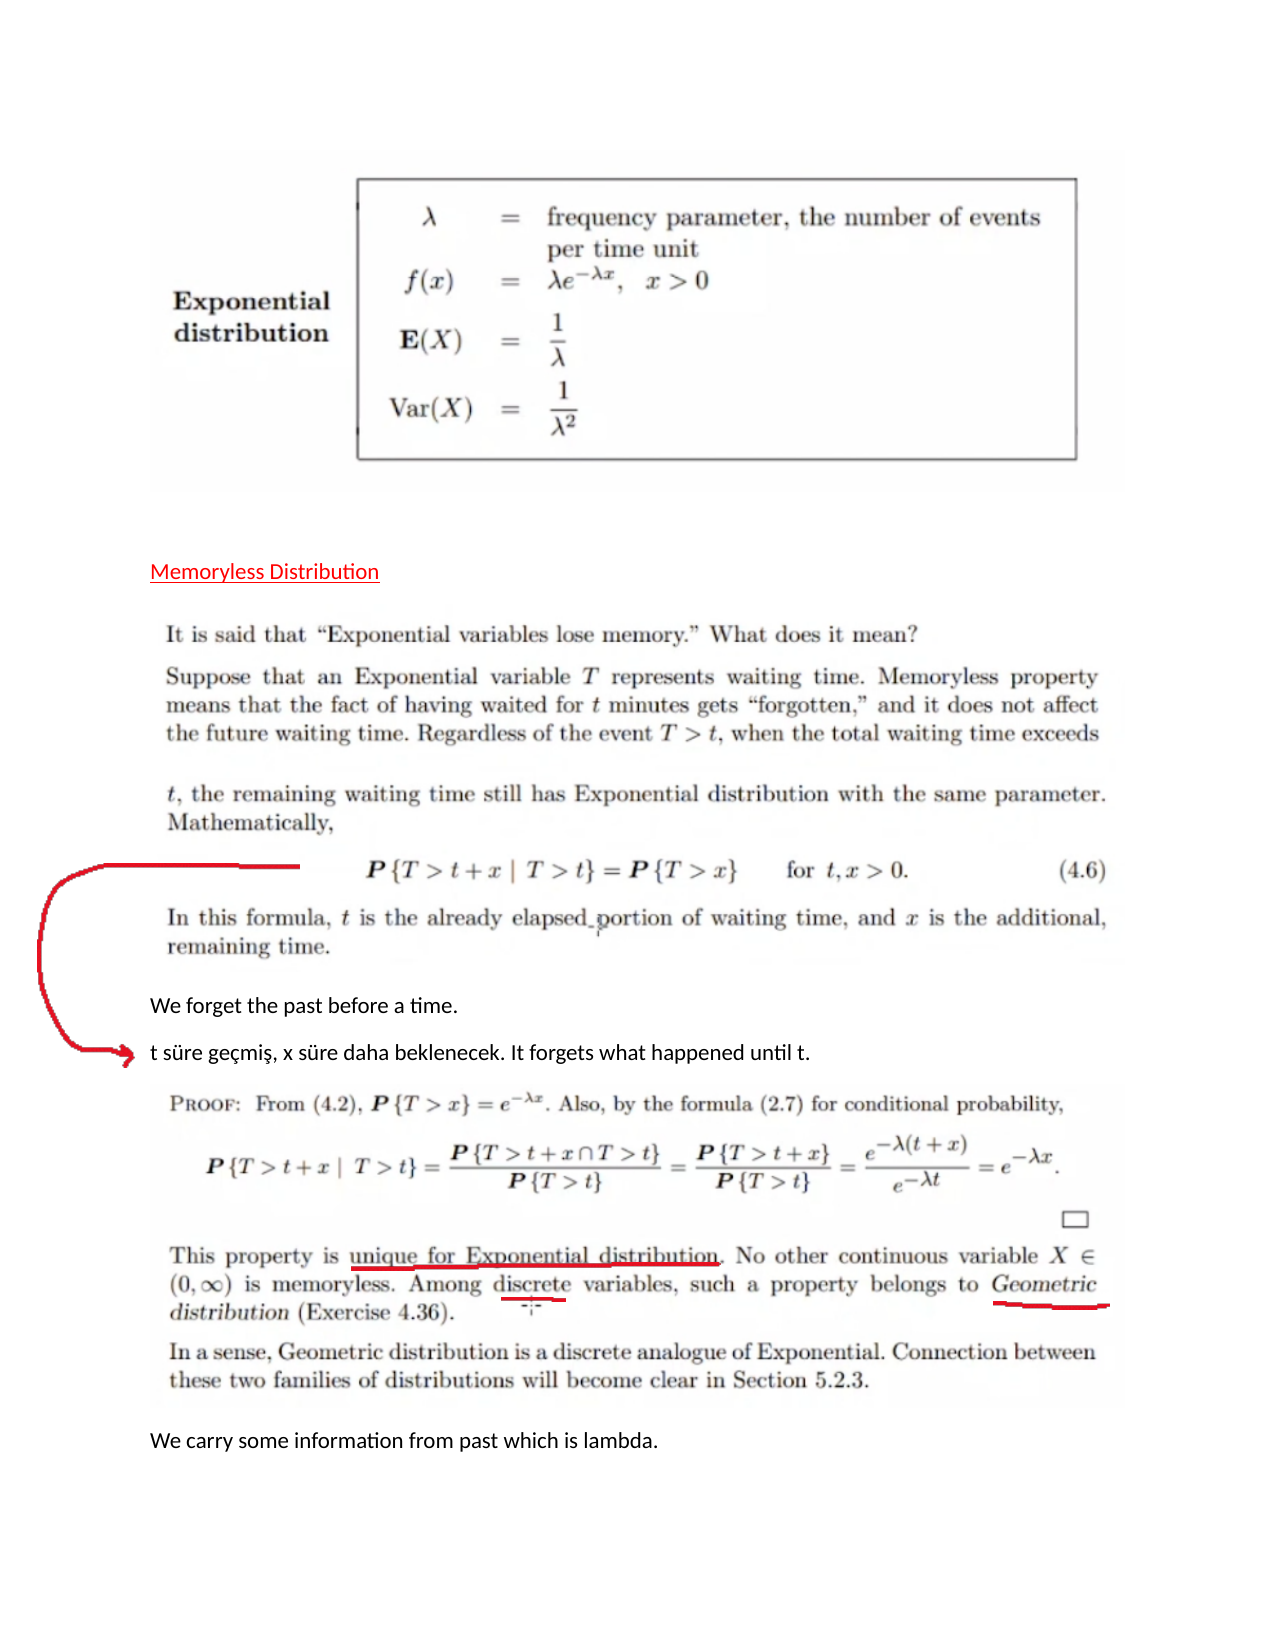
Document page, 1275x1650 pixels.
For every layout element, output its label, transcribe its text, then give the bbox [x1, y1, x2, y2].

text t süre geçmiş, x süre daha beklenecek. It forgets what happened until t. [300, 1038, 1125, 1066]
text Memoryless Distribution [150, 557, 1125, 586]
text We carry some information from past which is lambda. [150, 1426, 1125, 1454]
picture [150, 150, 1125, 492]
picture [37, 604, 1125, 1068]
picture [150, 1084, 1125, 1408]
text We forget the past before a time. [300, 991, 1125, 1019]
